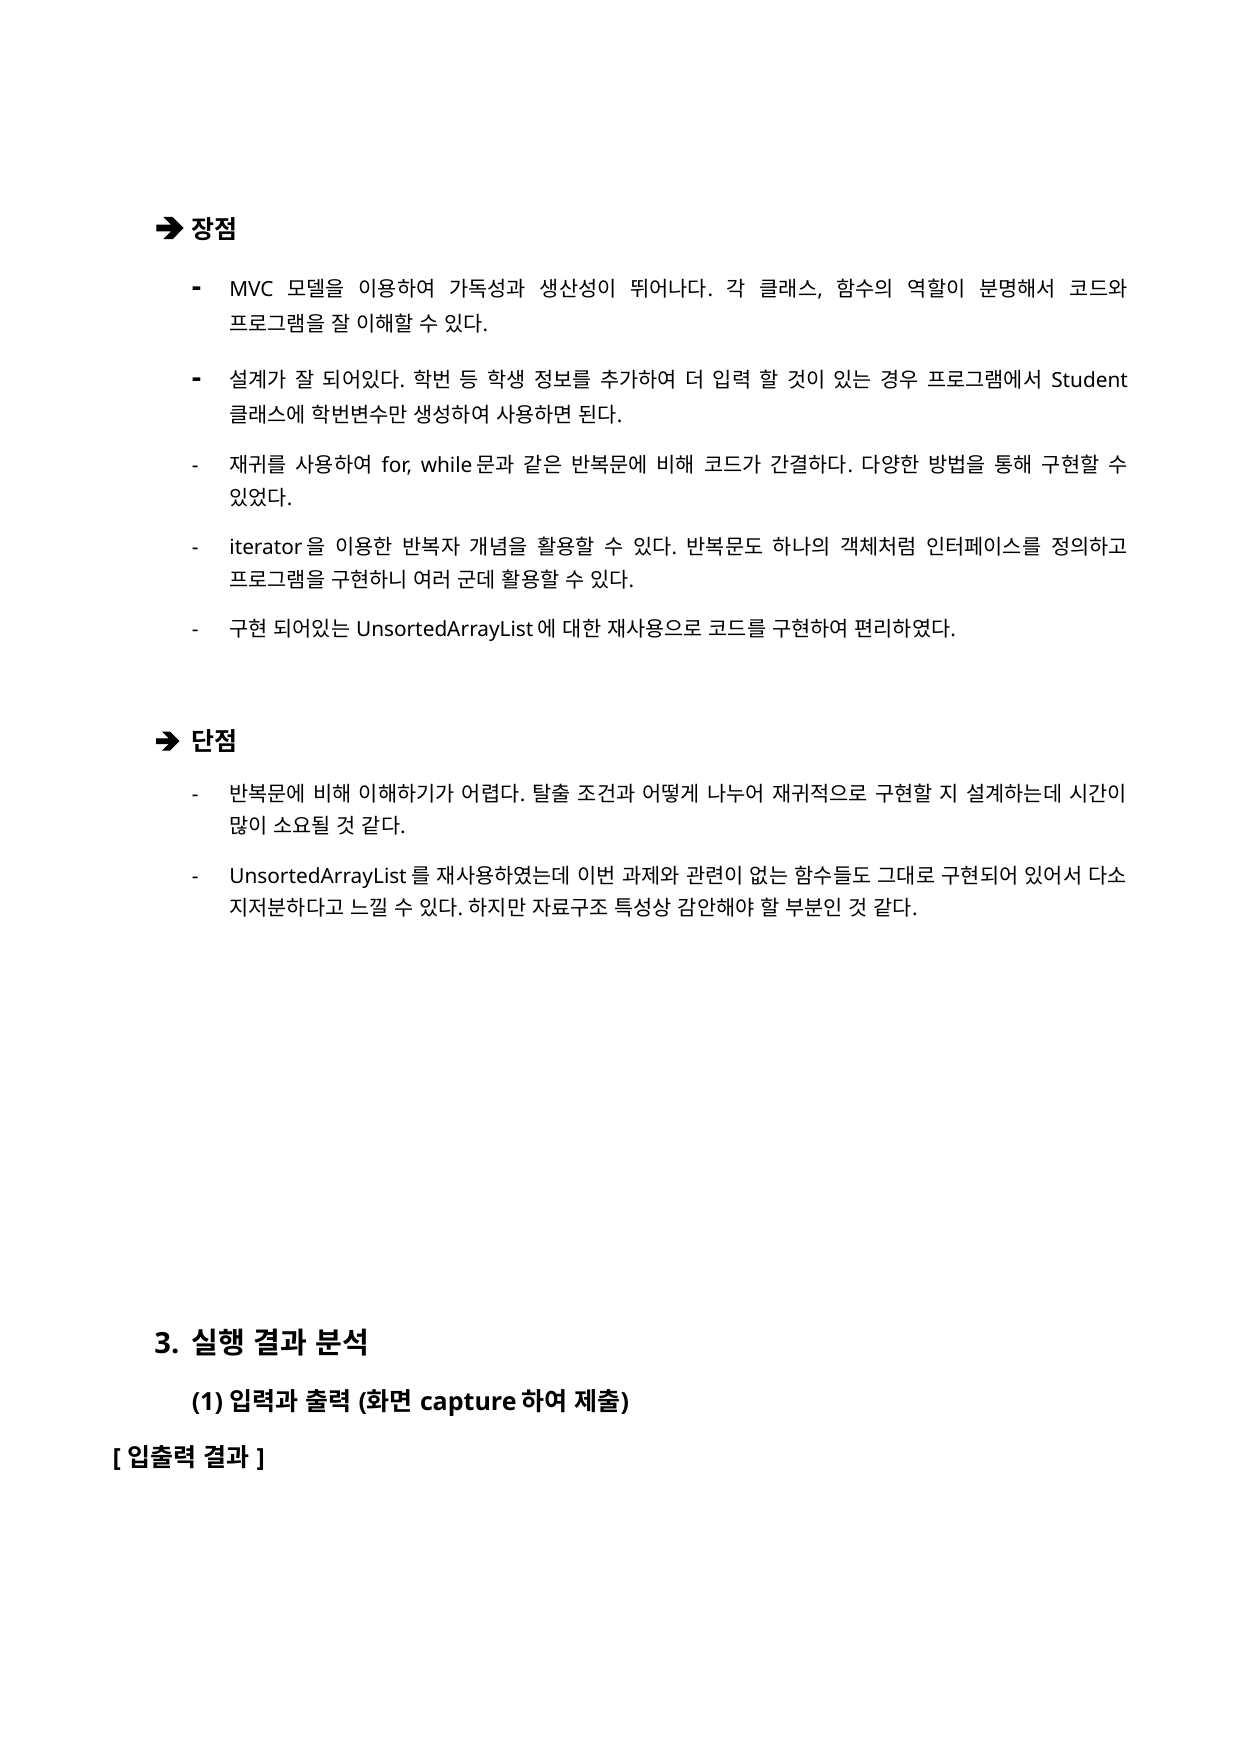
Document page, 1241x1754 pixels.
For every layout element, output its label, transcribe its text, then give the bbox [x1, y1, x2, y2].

list UnsortedArrayList를 재사용하였는데 이번 과제와 관련이 없는 함수들도 그대로 구현되어 있어서 다소 지저분하다고 느낄 수 있다. 하지만 자료구조 특성상 감안해야 할 부분인 것 같다. [192, 859, 1128, 922]
list 재귀를 사용하여 for, while문과 같은 반복문에 비해 코드가 간결하다. 다양한 방법을 통해 구현할 수 있었다. [192, 448, 1128, 511]
list iterator을 이용한 반복자 개념을 활용할 수 있다. 반복문도 하나의 객체처럼 인터페이스를 정의하고 프로그램을 구현하니 여러 군데 활용할 수 있다. [192, 530, 1128, 593]
list 단점 [154, 721, 1128, 757]
list MVC 모델을 이용하여 가독성과 생산성이 뛰어나다. 각 클래스, 함수의 역할이 분명해서 코드와 프로그램을 잘 이해할 수 있다. [192, 265, 1128, 338]
list 입력과 출력 (화면 capture하여 제출) [192, 1382, 1128, 1418]
list 반복문에 비해 이해하기가 어렵다. 탈출 조건과 어떻게 나누어 재귀적으로 구현할 지 설계하는데 시간이 많이 소요될 것 같다. [192, 777, 1128, 840]
list 실행 결과 분석 [154, 1319, 1128, 1362]
list 장점 [154, 209, 1128, 246]
text [ 입출력 결과 ] [112, 1437, 1128, 1474]
list 구현 되어있는 UnsortedArrayList에 대한 재사용으로 코드를 구현하여 편리하였다. [192, 612, 1128, 643]
list 설계가 잘 되어있다. 학번 등 학생 정보를 추가하여 더 입력 할 것이 있는 경우 프로그램에서 Student 클래스에 학번변수만 생성하여 사용하면 된다. [192, 357, 1128, 429]
